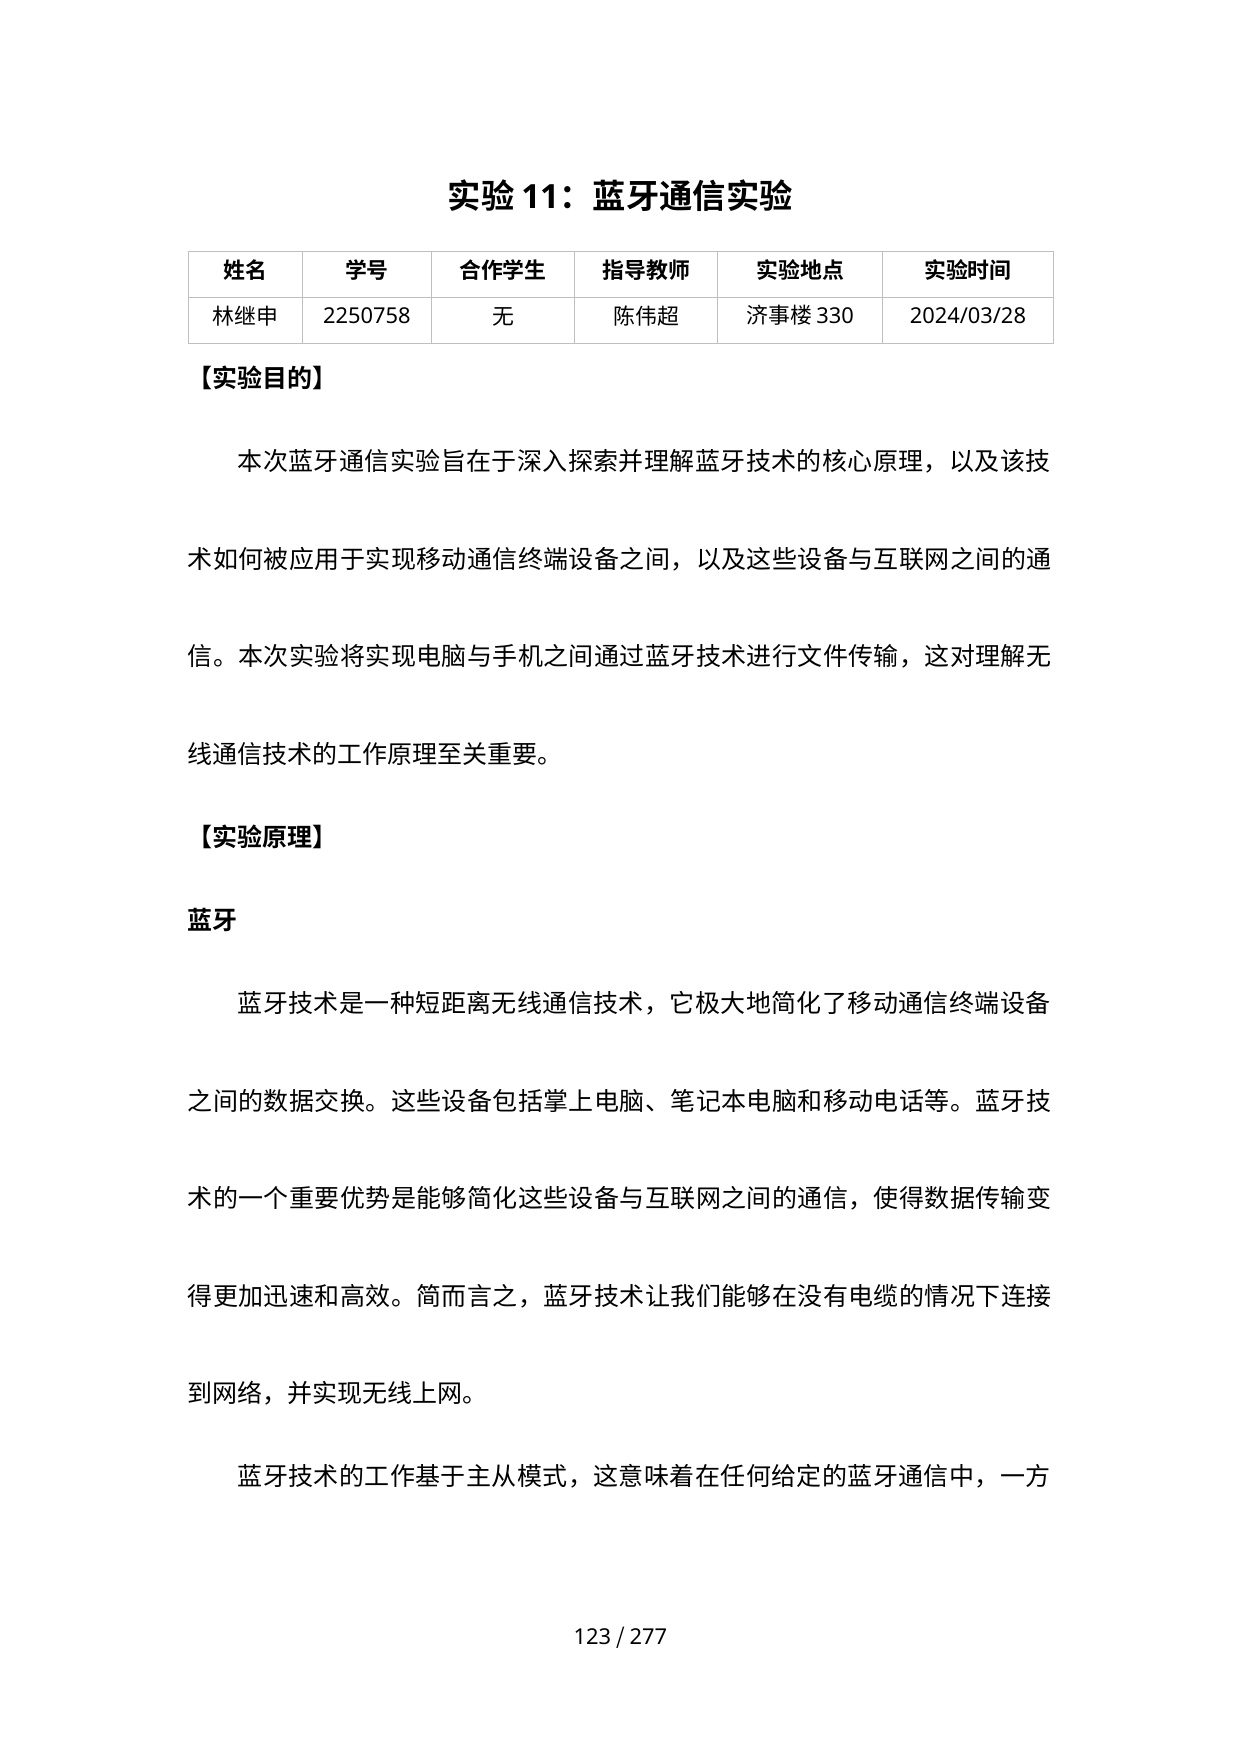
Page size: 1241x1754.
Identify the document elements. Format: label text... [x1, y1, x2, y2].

text 蓝牙 [187, 886, 1053, 951]
text 【实验目的】 [187, 344, 1053, 409]
table_header 实验地点 [718, 252, 882, 297]
table_cell 无 [432, 298, 574, 343]
text 【实验原理】 [187, 803, 1053, 868]
table_cell 陈伟超 [575, 298, 717, 343]
table_cell 2250758 [303, 298, 431, 343]
table_header 指导教师 [575, 252, 717, 297]
text 本次蓝牙通信实验旨在于深入探索并理解蓝牙技术的核心原理，以及该技术如何被应用于实现移动通信终端设备之间，以及这些设备与互联网之间的通信。本次实验将实现电脑与手机之间通过蓝牙技术进行文件传输，这对理解无线通信技术的工作原理至关重要。 [187, 427, 1053, 785]
table_cell 林继申 [189, 298, 302, 343]
table_header 学号 [303, 252, 431, 297]
table_cell 2024/03/28 [883, 298, 1053, 343]
subtitle 实验11：蓝牙通信实验 [187, 162, 1053, 227]
text 蓝牙技术是一种短距离无线通信技术，它极大地简化了移动通信终端设备之间的数据交换。这些设备包括掌上电脑、笔记本电脑和移动电话等。蓝牙技术的一个重要优势是能够简化这些设备与互联网之间的通信，使得数据传输变得更加迅速和高效。简而言之，蓝牙技术让我们能够在没有电缆的情况下连接到网络，并实现无线上网。 [187, 969, 1053, 1424]
table_cell 济事楼330 [718, 298, 882, 343]
table_header 实验时间 [883, 252, 1053, 297]
table_header 合作学生 [432, 252, 574, 297]
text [187, 1442, 1053, 1507]
table_header 姓名 [189, 252, 302, 297]
